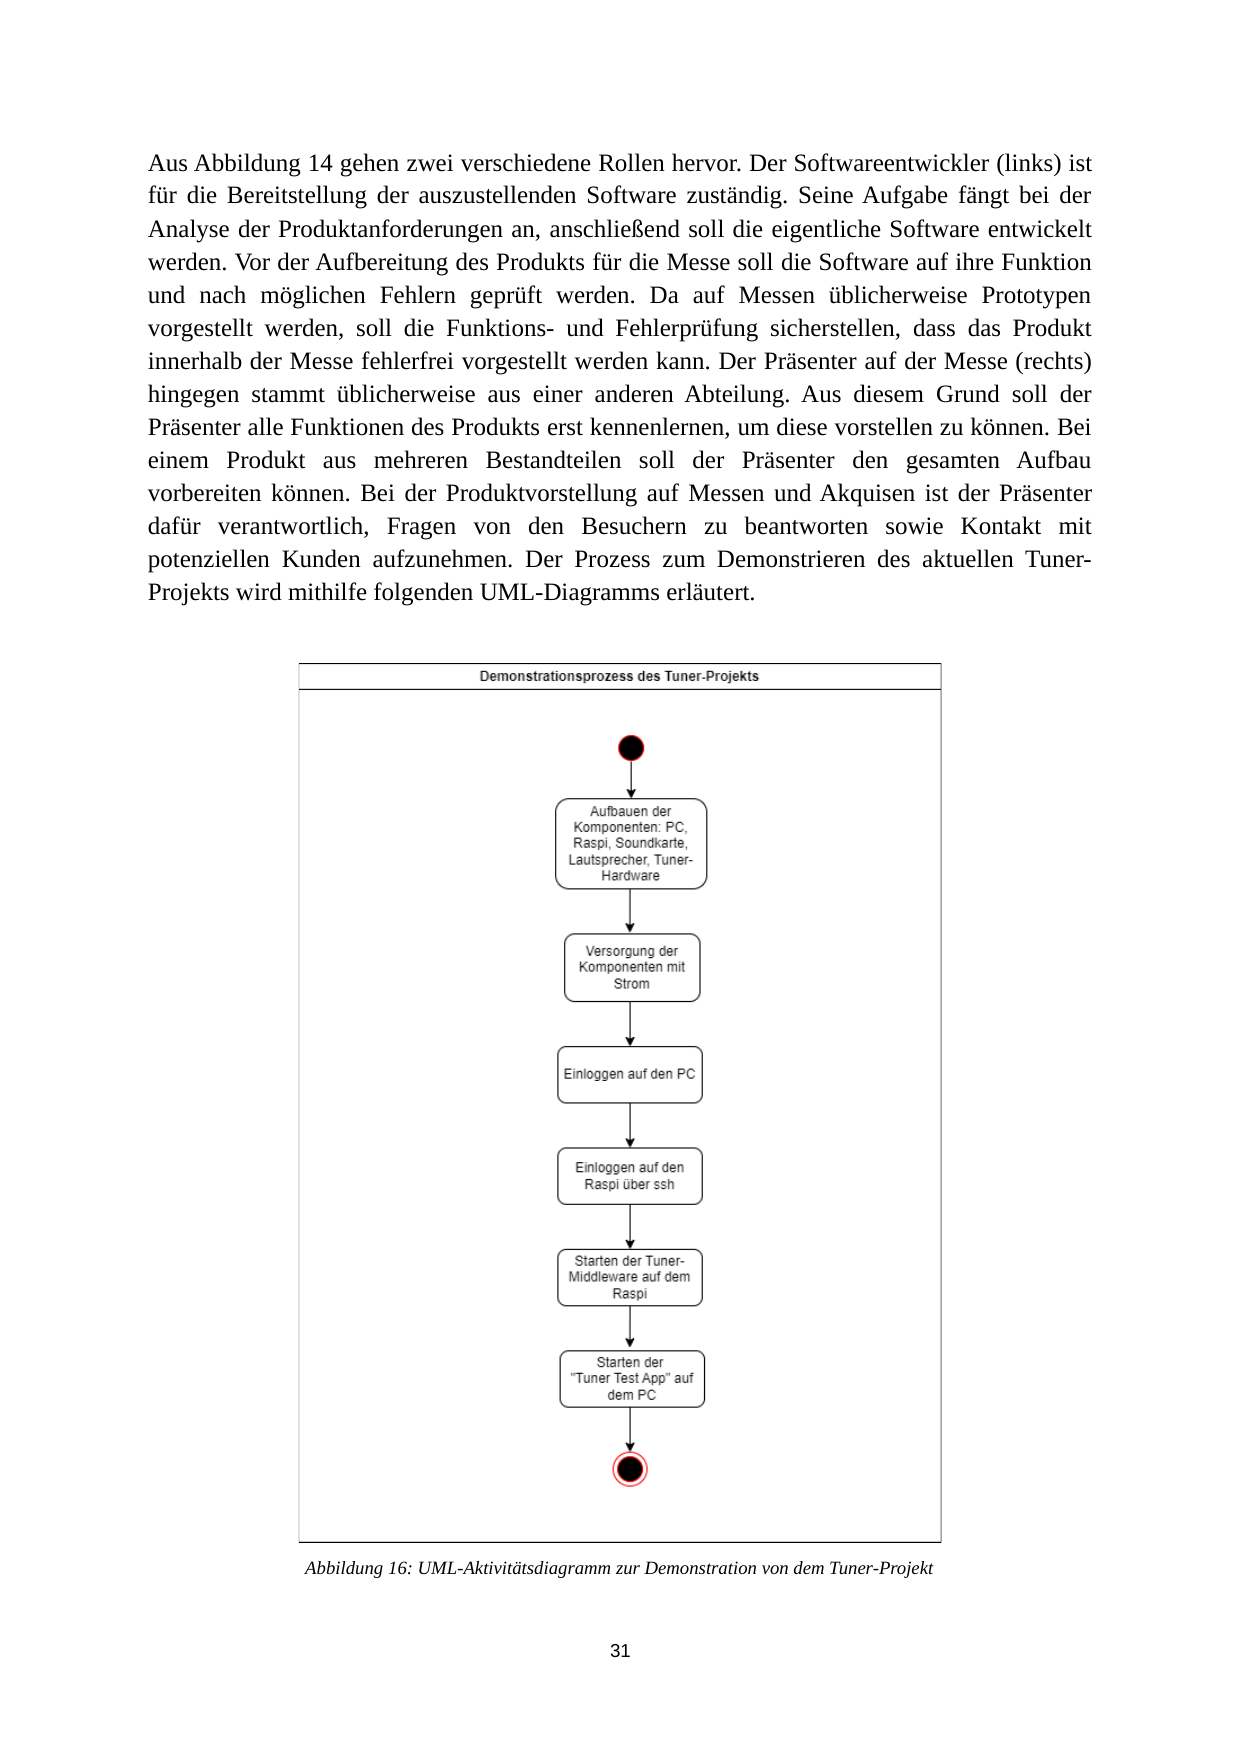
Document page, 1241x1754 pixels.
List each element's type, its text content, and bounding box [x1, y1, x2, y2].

picture [298, 663, 942, 1543]
text Abbildung 16: UML-Aktivitätsdiagramm zur Demonstration von dem Tuner-Projekt [148, 1557, 1093, 1578]
text Aus Abbildung 14 gehen zwei verschiedene Rollen hervor. Der Softwareentwickler (links) ist für die Bereitstellung der auszustellenden Software zuständig. Seine Aufgabe fängt bei der Analyse der Produktanforderungen an, anschließend soll die eigentliche Software entwickelt werden. Vor der Aufbereitung des Produkts für die Messe soll die Software auf ihre Funktion und nach möglichen Fehlern geprüft werden. Da auf Messen üblicherweise Prototypen vorgestellt werden, soll die Funktions- und Fehlerprüfung sicherstellen, dass das Produkt innerhalb der Messe fehlerfrei vorgestellt werden kann. Der Präsenter auf der Messe (rechts) hingegen stammt üblicherweise aus einer anderen Abteilung. Aus diesem Grund soll der Präsenter alle Funktionen des Produkts erst kennenlernen, um diese vorstellen zu können. Bei einem Produkt aus mehreren Bestandteilen soll der Präsenter den gesamten Aufbau vorbereiten können. Bei der Produktvorstellung auf Messen und Akquisen ist der Präsenter dafür verantwortlich, Fragen von den Besuchern zu beantworten sowie Kontakt mit potenziellen Kunden aufzunehmen. Der Prozess zum Demonstrieren des aktuellen Tuner-Projekts wird mithilfe folgenden UML-Diagramms erläutert. [148, 148, 1093, 606]
